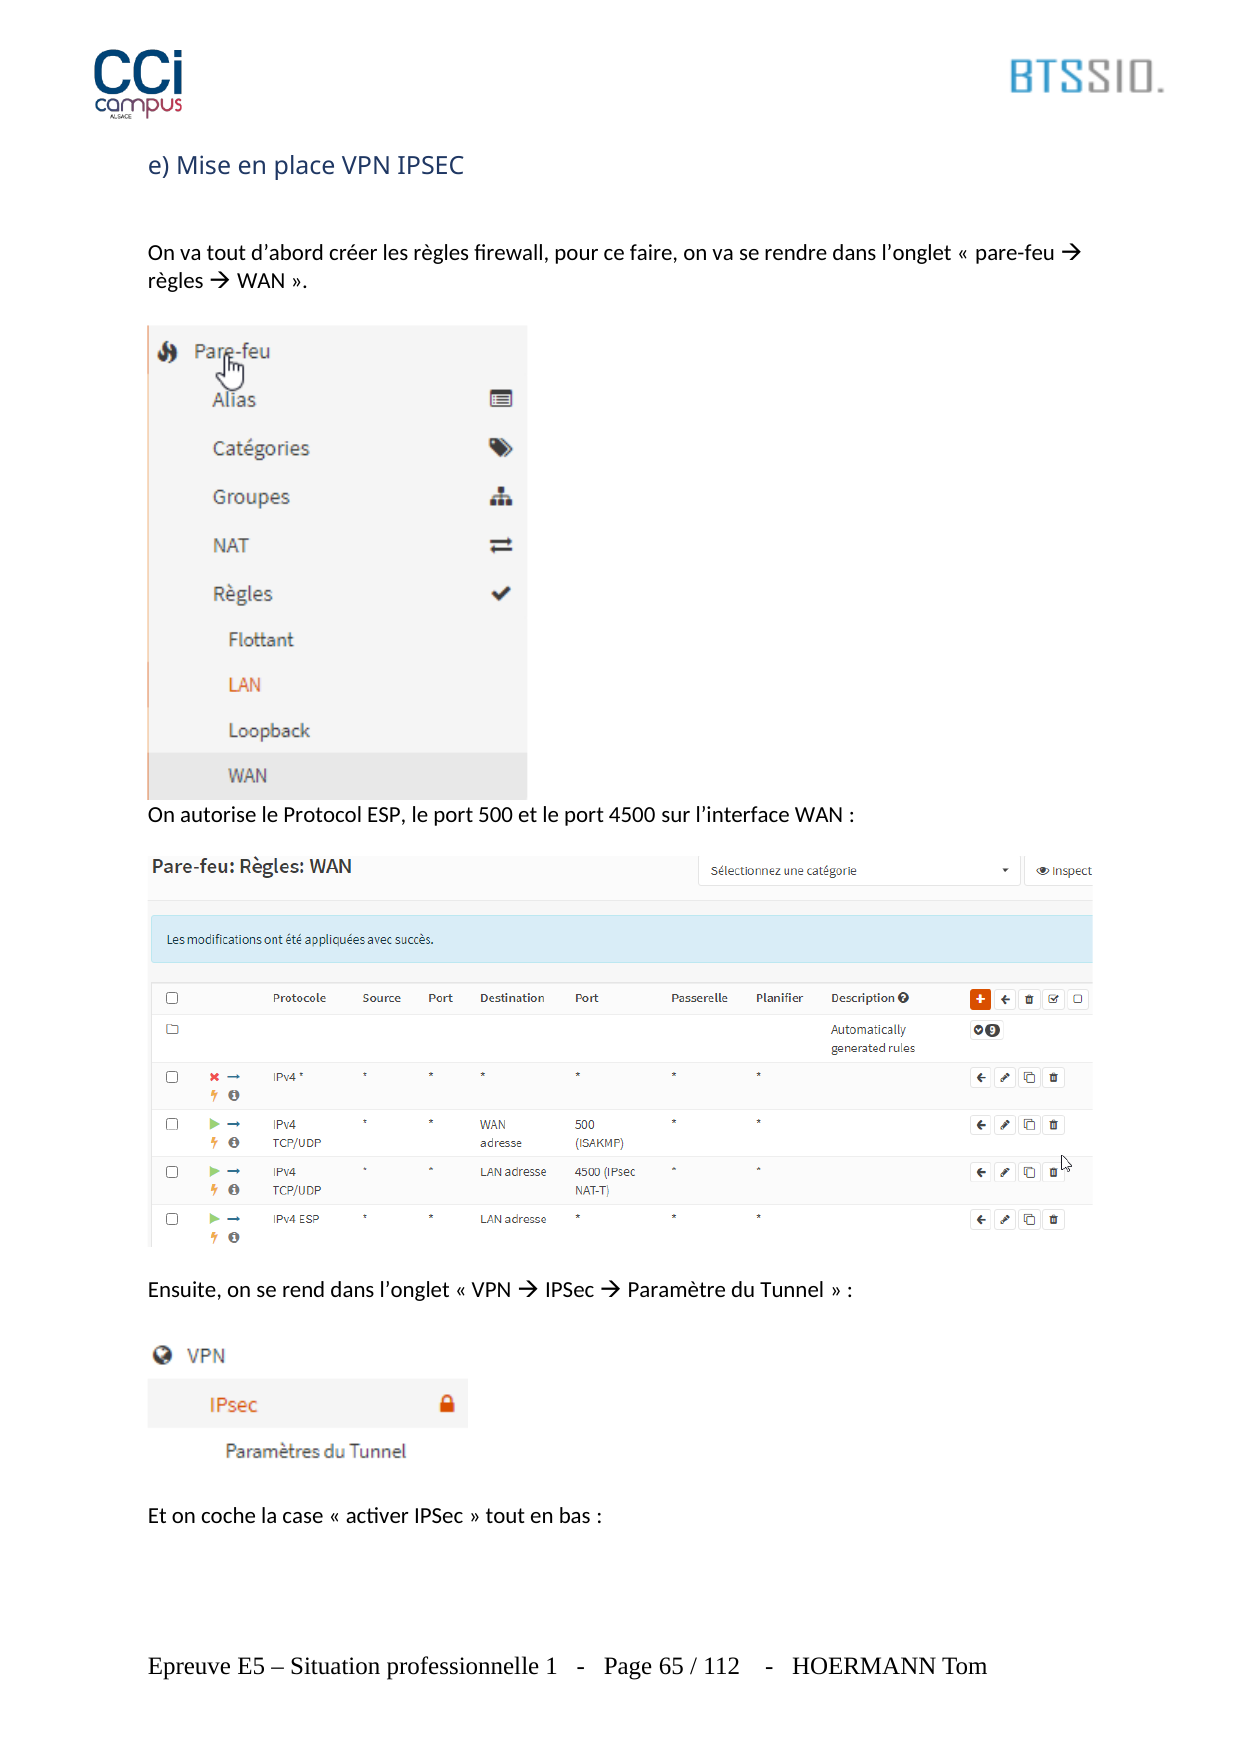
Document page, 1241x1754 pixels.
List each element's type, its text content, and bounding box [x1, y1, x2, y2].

text On autorise le Protocol ESP, le port 500 et le port 4500 sur l’interface WAN : [148, 800, 1093, 828]
picture [147, 321, 528, 800]
picture [1004, 46, 1169, 104]
text Ensuite, on se rend dans l’onglet « VPN IPSec Paramètre du Tunnel » : [148, 1275, 1093, 1303]
picture [81, 44, 194, 123]
text On va tout d’abord créer les règles firewall, pour ce faire, on va se rendre dans l’onglet « pare-feu règles WAN ». [148, 238, 1093, 294]
picture [147, 856, 1093, 1247]
text Et on coche la case « activer IPSec » tout en bas : [148, 1501, 1093, 1529]
picture [147, 1331, 468, 1474]
subtitle e) Mise en place VPN IPSEC [148, 148, 1093, 182]
